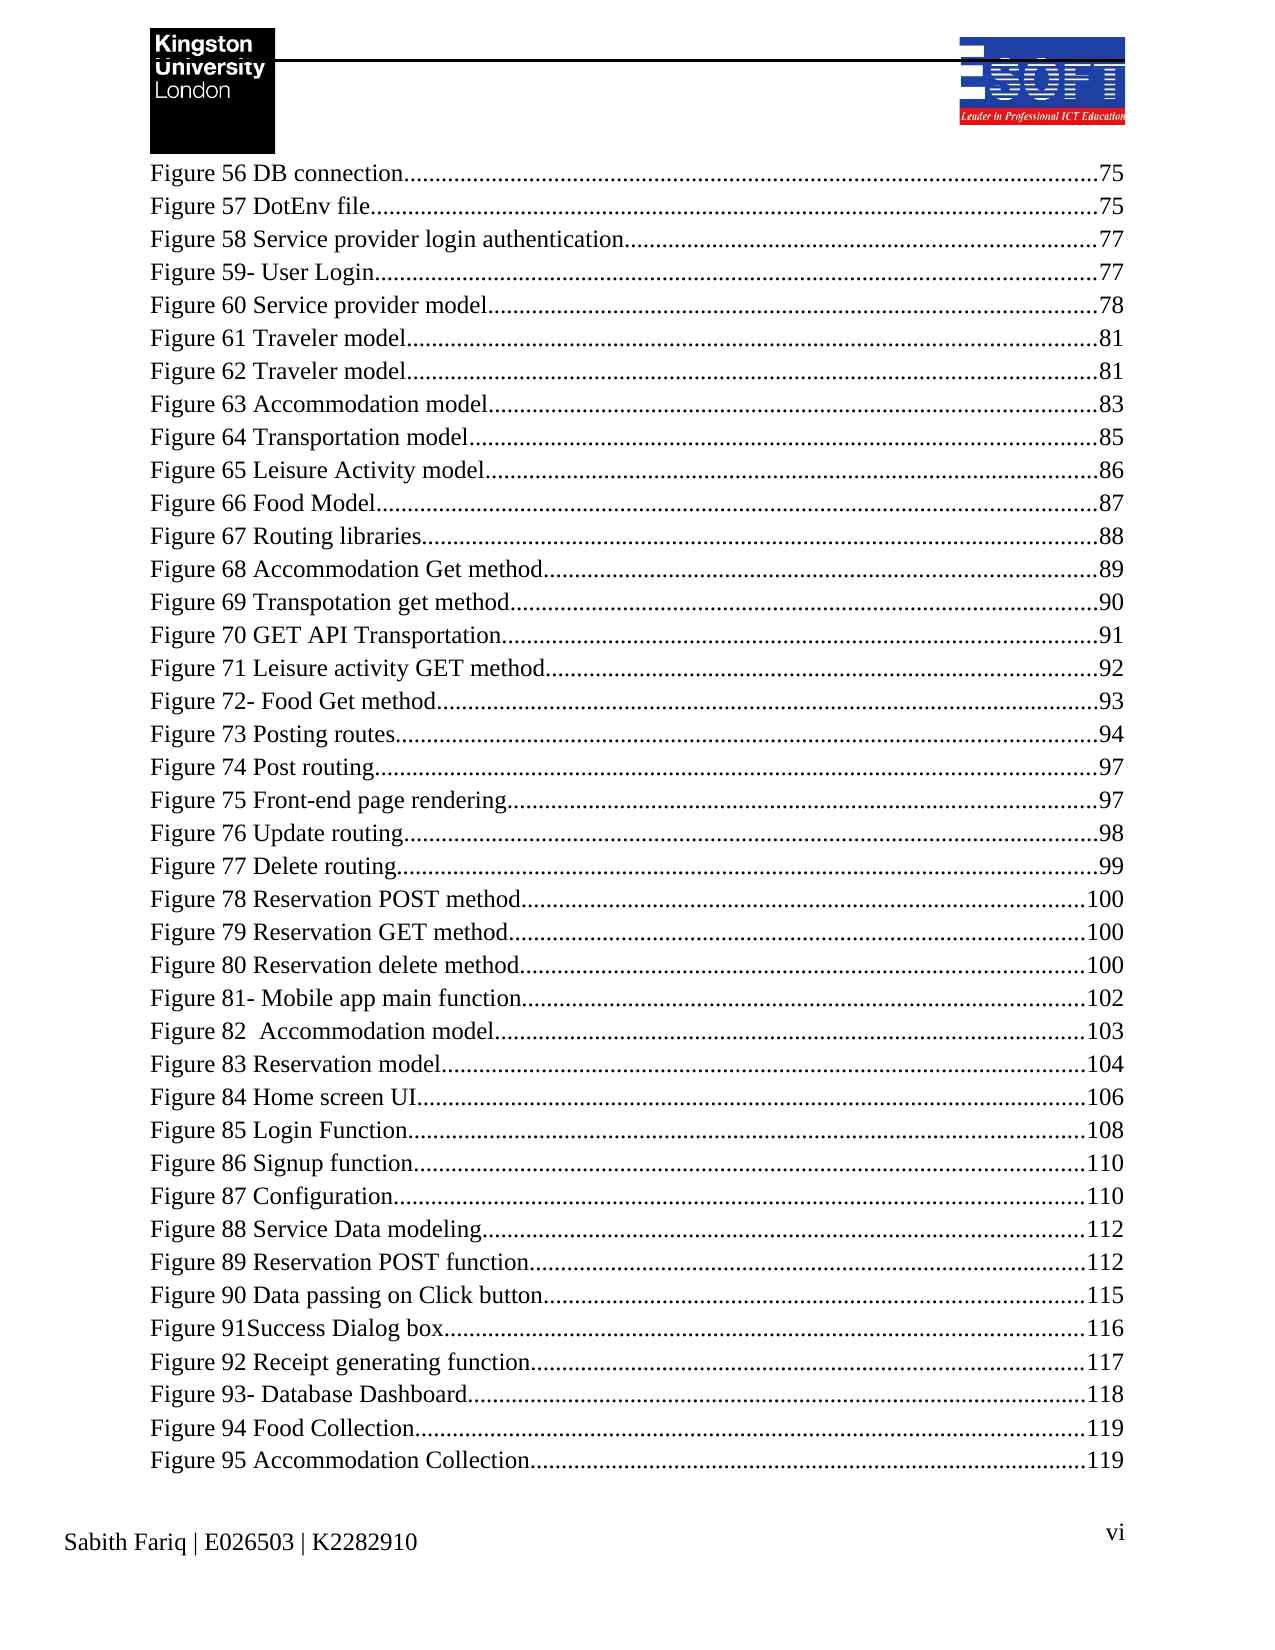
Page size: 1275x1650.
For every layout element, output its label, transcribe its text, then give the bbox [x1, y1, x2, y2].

picture [150, 62, 275, 154]
text Figure 65 Leisure Activity model 86 [150, 455, 1125, 484]
text Figure 90 Data passing on Click button 115 [150, 1281, 1125, 1309]
text Figure 64 Transportation model 85 [150, 422, 1125, 451]
text Figure 93- Database Dashboard 118 [150, 1379, 1125, 1408]
text Figure 94 Food Collection 119 [150, 1413, 1125, 1441]
text Figure 84 Home screen UI 106 [150, 1082, 1125, 1111]
picture [959, 37, 1125, 59]
text Figure 62 Traveler model 81 [150, 356, 1125, 385]
text Figure 78 Reservation POST method 100 [150, 884, 1125, 913]
text Figure 80 Reservation delete method 100 [150, 950, 1125, 979]
text Figure 82 Accommodation model 103 [150, 1016, 1125, 1045]
text Figure 91Success Dialog box 116 [150, 1313, 1125, 1342]
text Figure 71 Leisure activity GET method 92 [150, 653, 1125, 682]
text Figure 81- Mobile app main function 102 [150, 983, 1125, 1012]
text Figure 75 Front-end page rendering 97 [150, 785, 1125, 814]
text Figure 79 Reservation GET method 100 [150, 917, 1125, 946]
text Figure 77 Delete routing 99 [150, 851, 1125, 880]
text Figure 63 Accommodation model 83 [150, 389, 1125, 418]
text Figure 85 Login Function 108 [150, 1115, 1125, 1144]
text Figure 83 Reservation model 104 [150, 1049, 1125, 1078]
text Figure 59- User Login 77 [150, 257, 1125, 286]
picture [150, 28, 275, 59]
text Figure 70 GET API Transportation 91 [150, 620, 1125, 649]
text Figure 68 Accommodation Get method 89 [150, 554, 1125, 583]
picture [959, 62, 1125, 125]
text Figure 57 DotEnv file 75 [150, 191, 1125, 219]
text Figure 56 DB connection 75 [150, 158, 1125, 187]
text Figure 61 Traveler model 81 [150, 323, 1125, 352]
text Figure 92 Receipt generating function 117 [150, 1347, 1125, 1375]
text Figure 95 Accommodation Collection 119 [150, 1446, 1125, 1474]
text Figure 74 Post routing 97 [150, 752, 1125, 781]
text Figure 89 Reservation POST function 112 [150, 1247, 1125, 1276]
text Figure 66 Food Model 87 [150, 488, 1125, 517]
text Figure 88 Service Data modeling 112 [150, 1214, 1125, 1243]
text Figure 87 Configuration 110 [150, 1181, 1125, 1210]
text Figure 67 Routing libraries 88 [150, 521, 1125, 550]
text Figure 60 Service provider model 78 [150, 290, 1125, 319]
text Figure 73 Posting routes 94 [150, 719, 1125, 748]
text Figure 69 Transpotation get method 90 [150, 587, 1125, 616]
text Figure 86 Signup function 110 [150, 1148, 1125, 1177]
text Figure 72- Food Get method 93 [150, 686, 1125, 715]
text Figure 76 Update routing 98 [150, 818, 1125, 847]
text Figure 58 Service provider login authentication 77 [150, 224, 1125, 253]
